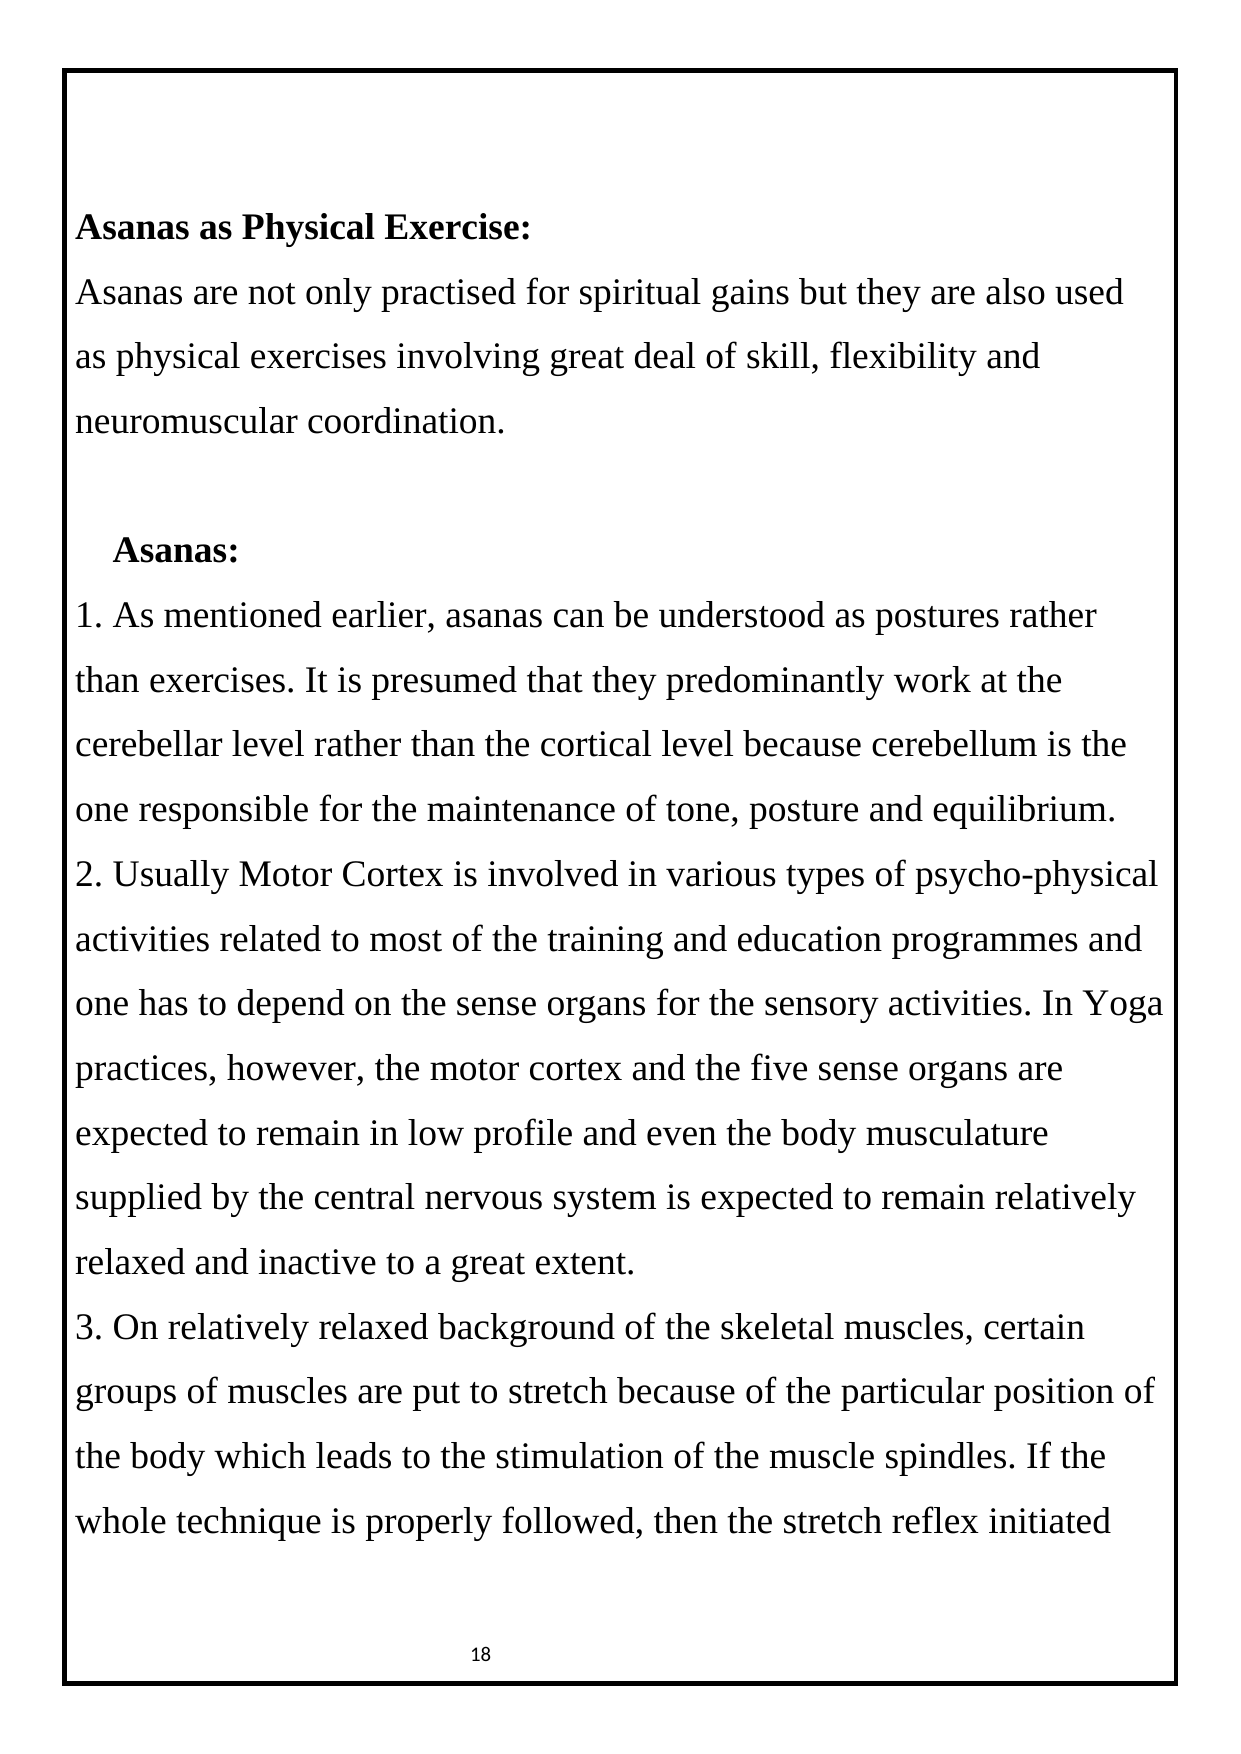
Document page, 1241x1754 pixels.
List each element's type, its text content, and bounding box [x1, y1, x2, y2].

text relaxed and inactive to a great extent. [75, 1239, 1165, 1282]
text activities related to most of the training and education programmes and [75, 916, 1165, 959]
text supplied by the central nervous system is expected to remain relatively [75, 1175, 1165, 1218]
text Asanas: [75, 528, 1165, 571]
text 1. As mentioned earlier, asanas can be understood as postures rather than exercises. It is presumed that they predominantly work at the cerebellar level rather than the cortical level because cerebellum is the one responsible for the maintenance of tone, posture and equilibrium. [75, 592, 1165, 830]
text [75, 1304, 1165, 1541]
text as physical exercises involving great deal of skill, flexibility and neuromuscular coordination. [75, 334, 1165, 442]
text Asanas are not only practised for spiritual gains but they are also used [75, 269, 1165, 312]
text one has to depend on the sense organs for the sensory activities. In Yoga [75, 981, 1165, 1024]
text 2. Usually Motor Cortex is involved in various types of psycho-physical [75, 851, 1165, 894]
text practices, however, the motor cortex and the five sense organs are expected to remain in low profile and even the body musculature [75, 1045, 1165, 1153]
text Asanas as Physical Exercise: [75, 204, 1165, 247]
